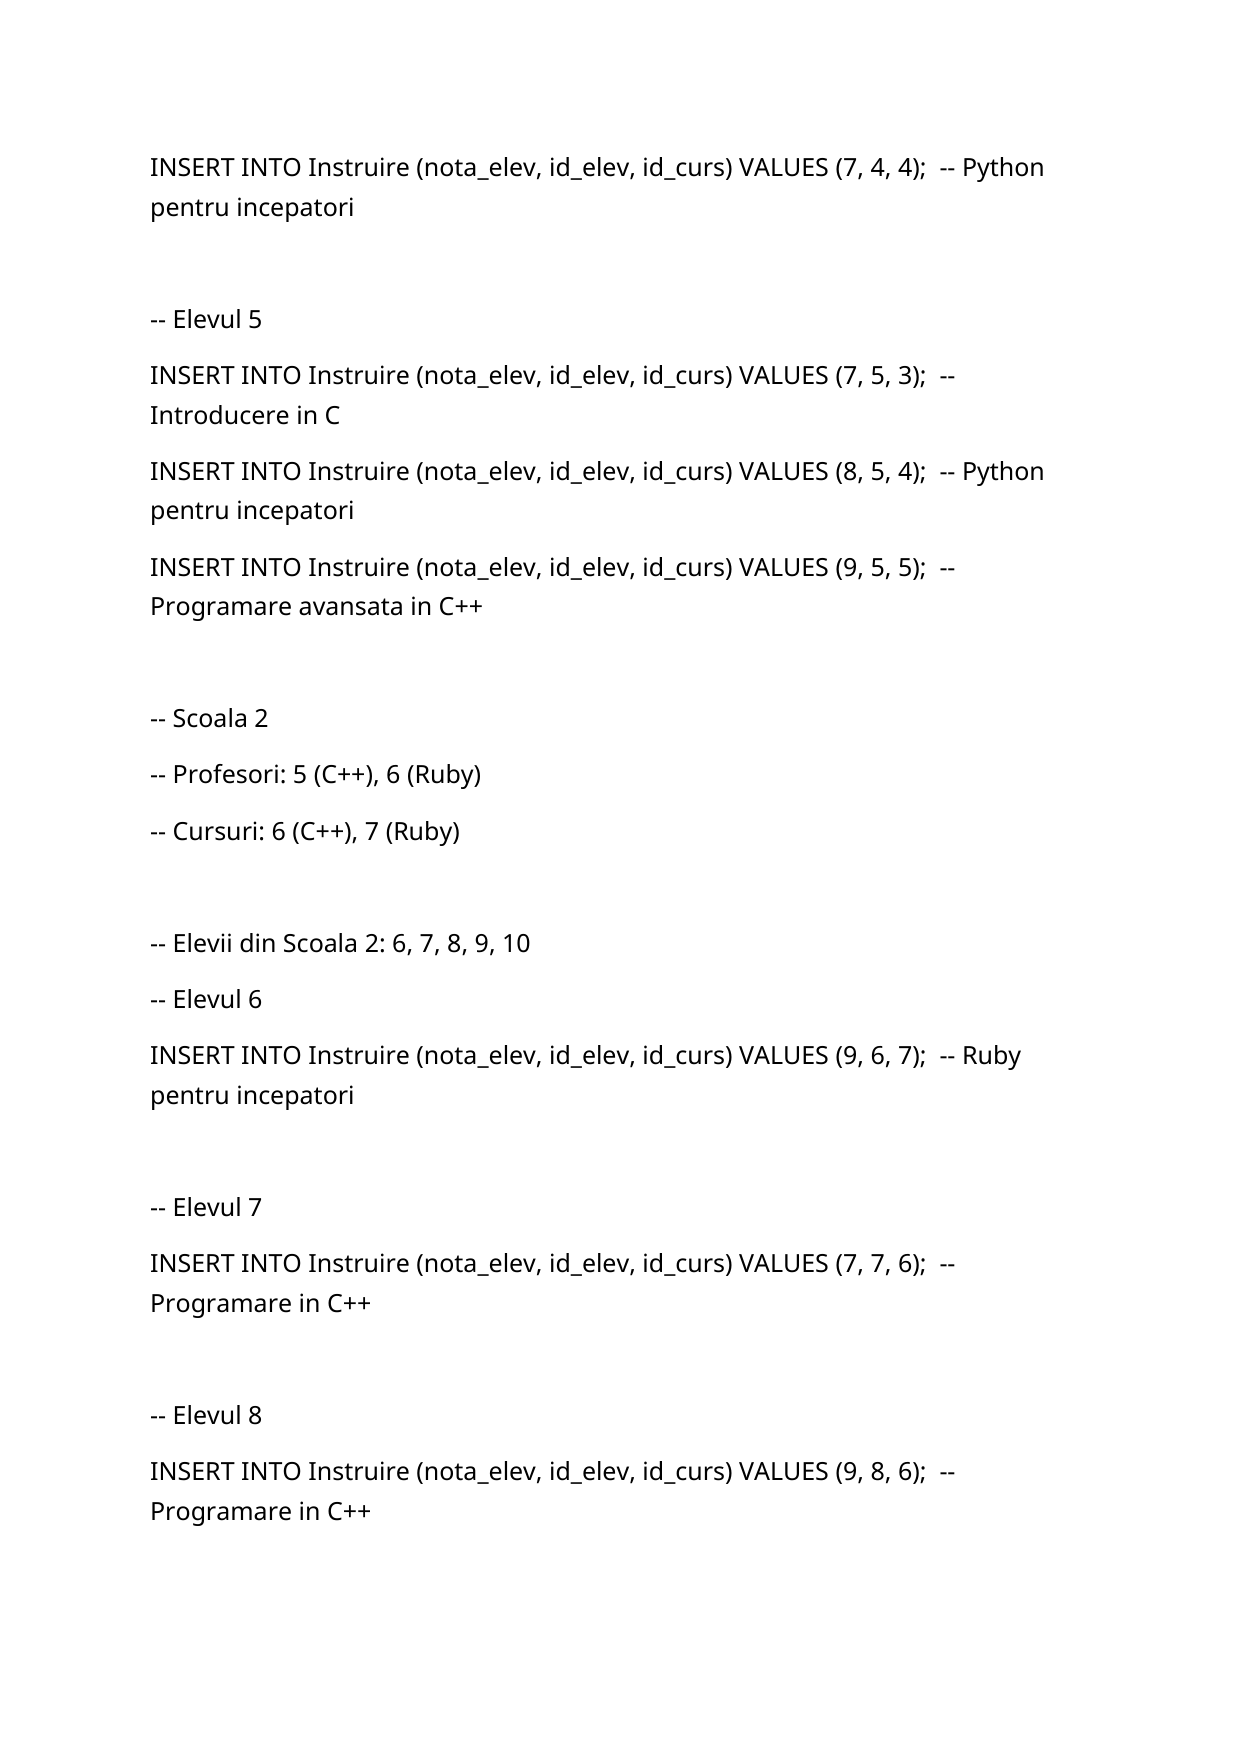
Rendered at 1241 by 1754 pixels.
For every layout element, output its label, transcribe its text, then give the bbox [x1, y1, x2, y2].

text INSERT INTO Instruire (nota_elev, id_elev, id_curs) VALUES (7, 4, 4); -- Python pentru incepatori [150, 150, 1090, 223]
text -- Cursuri: 6 (C++), 7 (Ruby) [150, 813, 1090, 847]
text INSERT INTO Instruire (nota_elev, id_elev, id_curs) VALUES (9, 5, 5); -- Programare avansata in C++ [150, 549, 1090, 623]
text INSERT INTO Instruire (nota_elev, id_elev, id_curs) VALUES (8, 5, 4); -- Python pentru incepatori [150, 453, 1090, 527]
text INSERT INTO Instruire (nota_elev, id_elev, id_curs) VALUES (9, 6, 7); -- Ruby pentru incepatori [150, 1038, 1090, 1111]
text -- Scoala 2 [150, 701, 1090, 735]
text -- Elevul 6 [150, 982, 1090, 1016]
text -- Elevii din Scoala 2: 6, 7, 8, 9, 10 [150, 926, 1090, 959]
text -- Elevul 8 [150, 1397, 1090, 1432]
text INSERT INTO Instruire (nota_elev, id_elev, id_curs) VALUES (9, 8, 6); -- Programare in C++ [150, 1454, 1090, 1527]
text INSERT INTO Instruire (nota_elev, id_elev, id_curs) VALUES (7, 5, 3); -- Introducere in C [150, 358, 1090, 431]
text -- Elevul 7 [150, 1189, 1090, 1224]
text INSERT INTO Instruire (nota_elev, id_elev, id_curs) VALUES (7, 7, 6); -- Programare in C++ [150, 1246, 1090, 1319]
text -- Elevul 5 [150, 302, 1090, 336]
text -- Profesori: 5 (C++), 6 (Ruby) [150, 757, 1090, 791]
